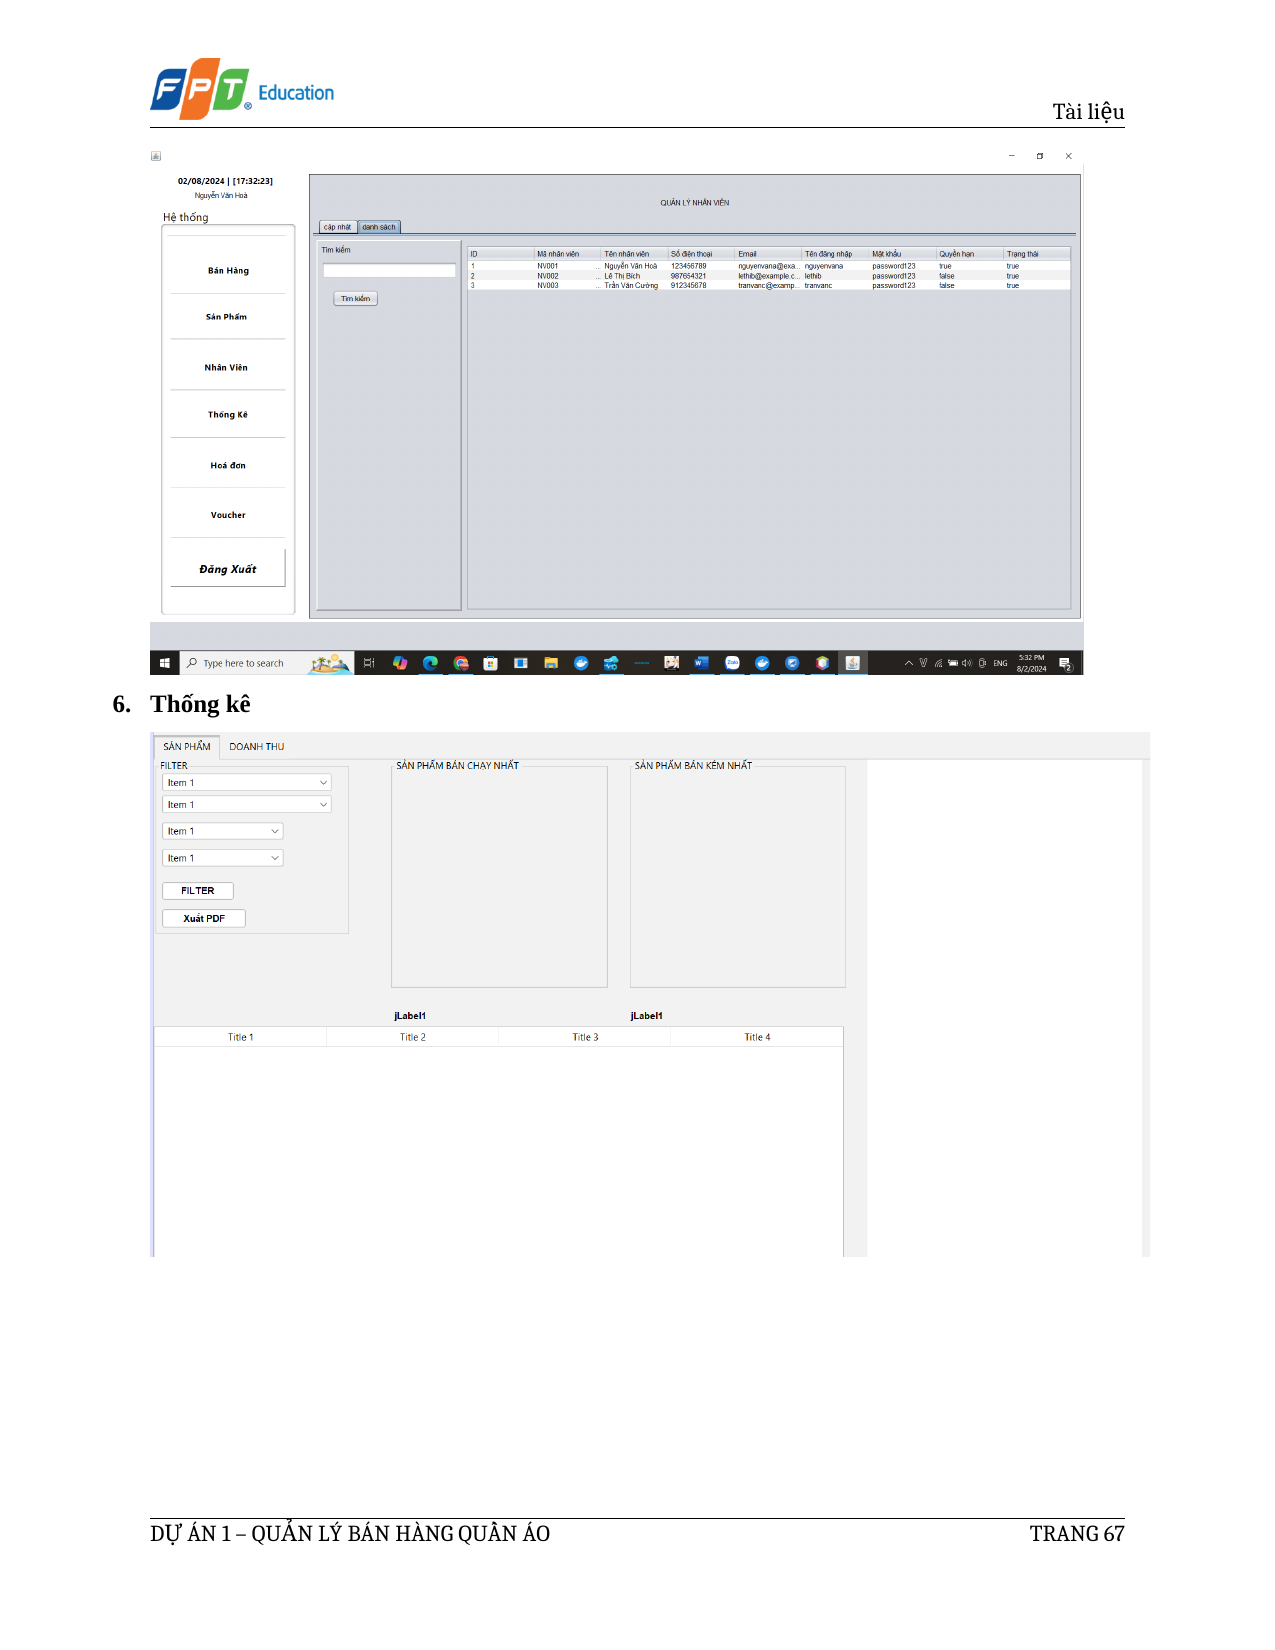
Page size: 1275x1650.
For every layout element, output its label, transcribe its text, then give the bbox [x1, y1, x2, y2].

picture [150, 732, 1151, 1257]
list Thống kê [112, 689, 1125, 718]
picture [150, 150, 1084, 675]
picture [150, 58, 336, 120]
